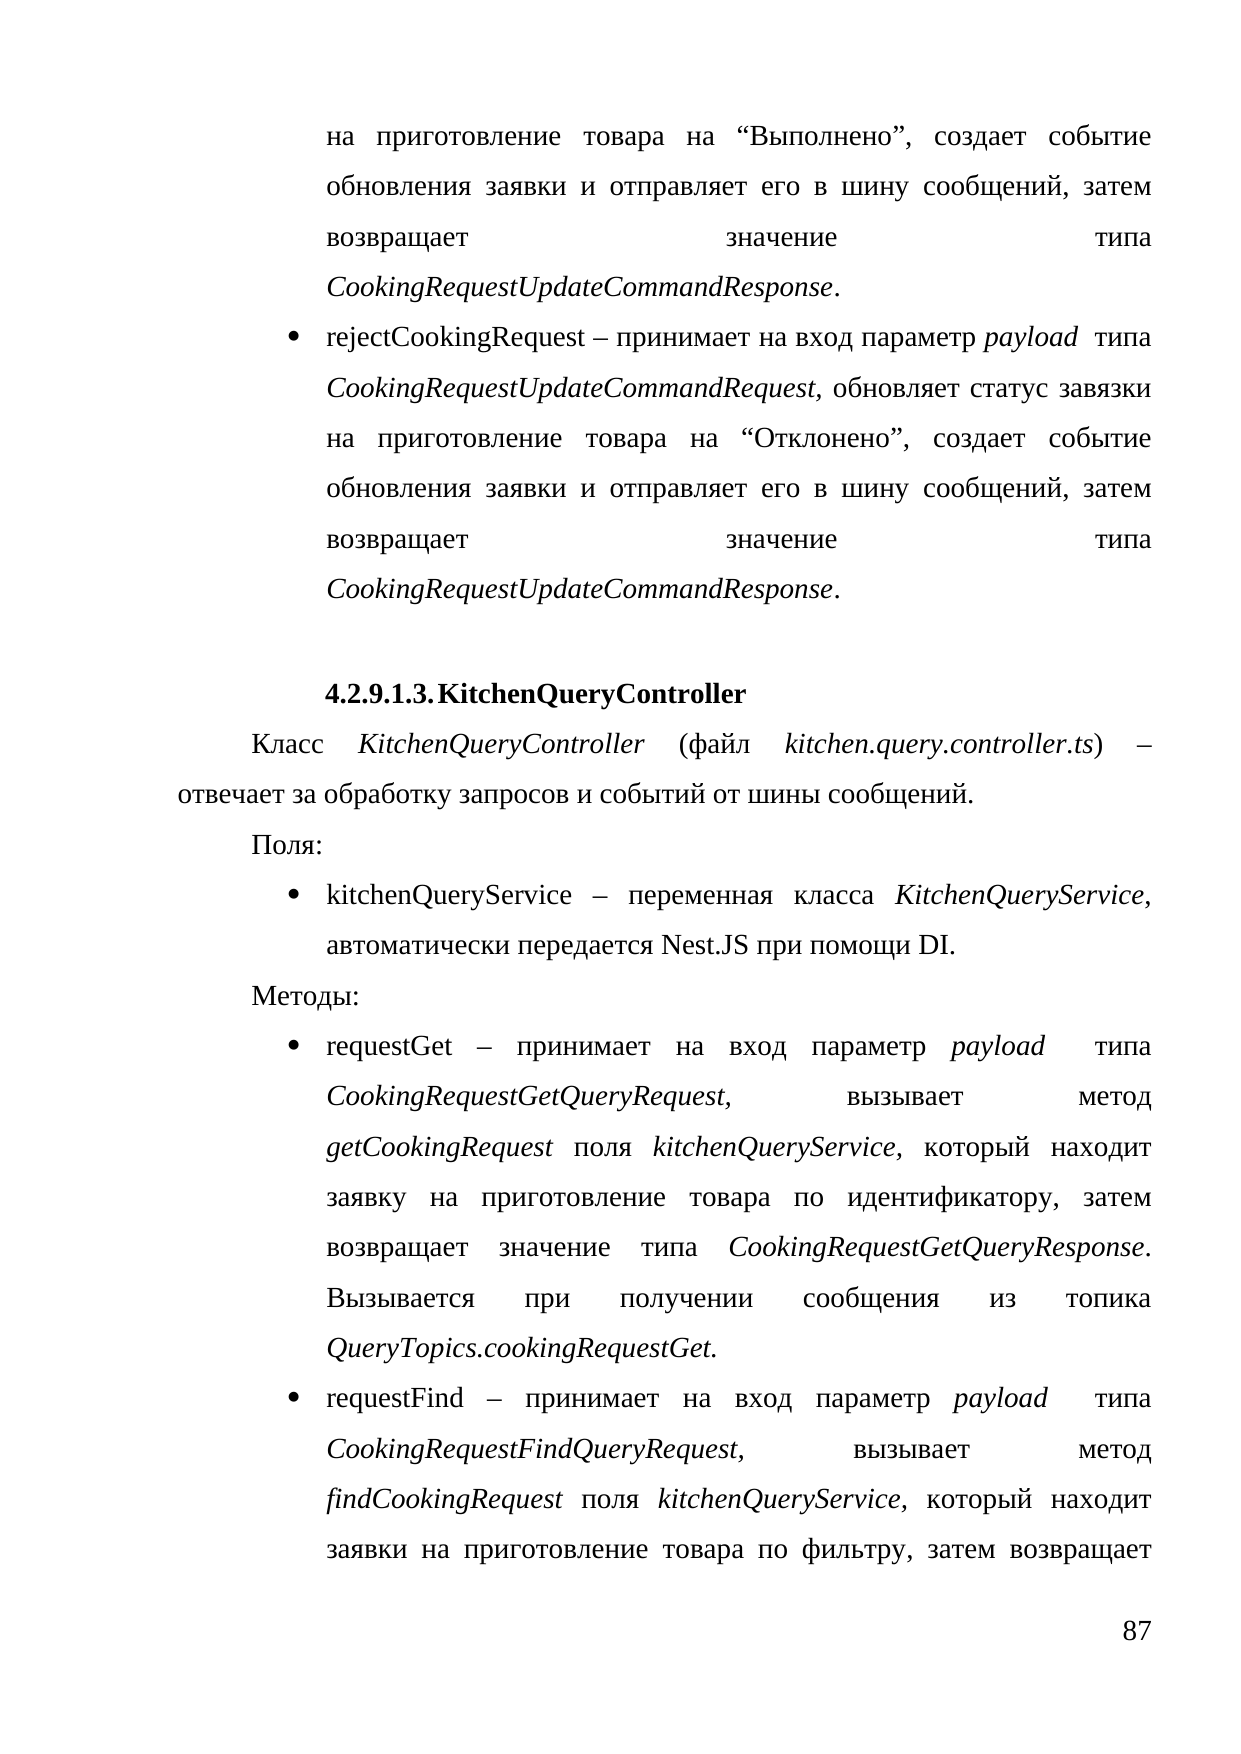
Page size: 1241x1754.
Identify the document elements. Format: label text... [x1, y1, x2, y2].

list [288, 1380, 1152, 1565]
text Методы: [177, 978, 1152, 1011]
list requestGet – принимает на вход параметр payload типа CookingRequestGetQueryRequest, вызывает метод getCookingRequest поля kitchenQueryService, который находит заявку на приготовление товара по идентификатору, затем возвращает значение типа CookingRequestGetQueryResponse. Вызывается при получении сообщения из топика QueryTopics.cookingRequestGet. [288, 1028, 1152, 1364]
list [288, 118, 1152, 303]
subtitle KitchenQueryController [325, 676, 1152, 709]
text Класс KitchenQueryController (файл kitchen.query.controller.ts) – отвечает за обработку запросов и событий от шины сообщений. [177, 726, 1152, 810]
list kitchenQueryService – переменная класса KitchenQueryService, автоматически передается Nest.JS при помощи DI. [288, 877, 1152, 961]
list rejectCookingRequest – принимает на вход параметр payload типа CookingRequestUpdateCommandRequest, обновляет статус завязки на приготовление товара на “Отклонено”, создает событие обновления заявки и отправляет его в шину сообщений, затем возвращает значение типа CookingRequestUpdateCommandResponse. [288, 319, 1152, 604]
text Поля: [177, 827, 1152, 860]
